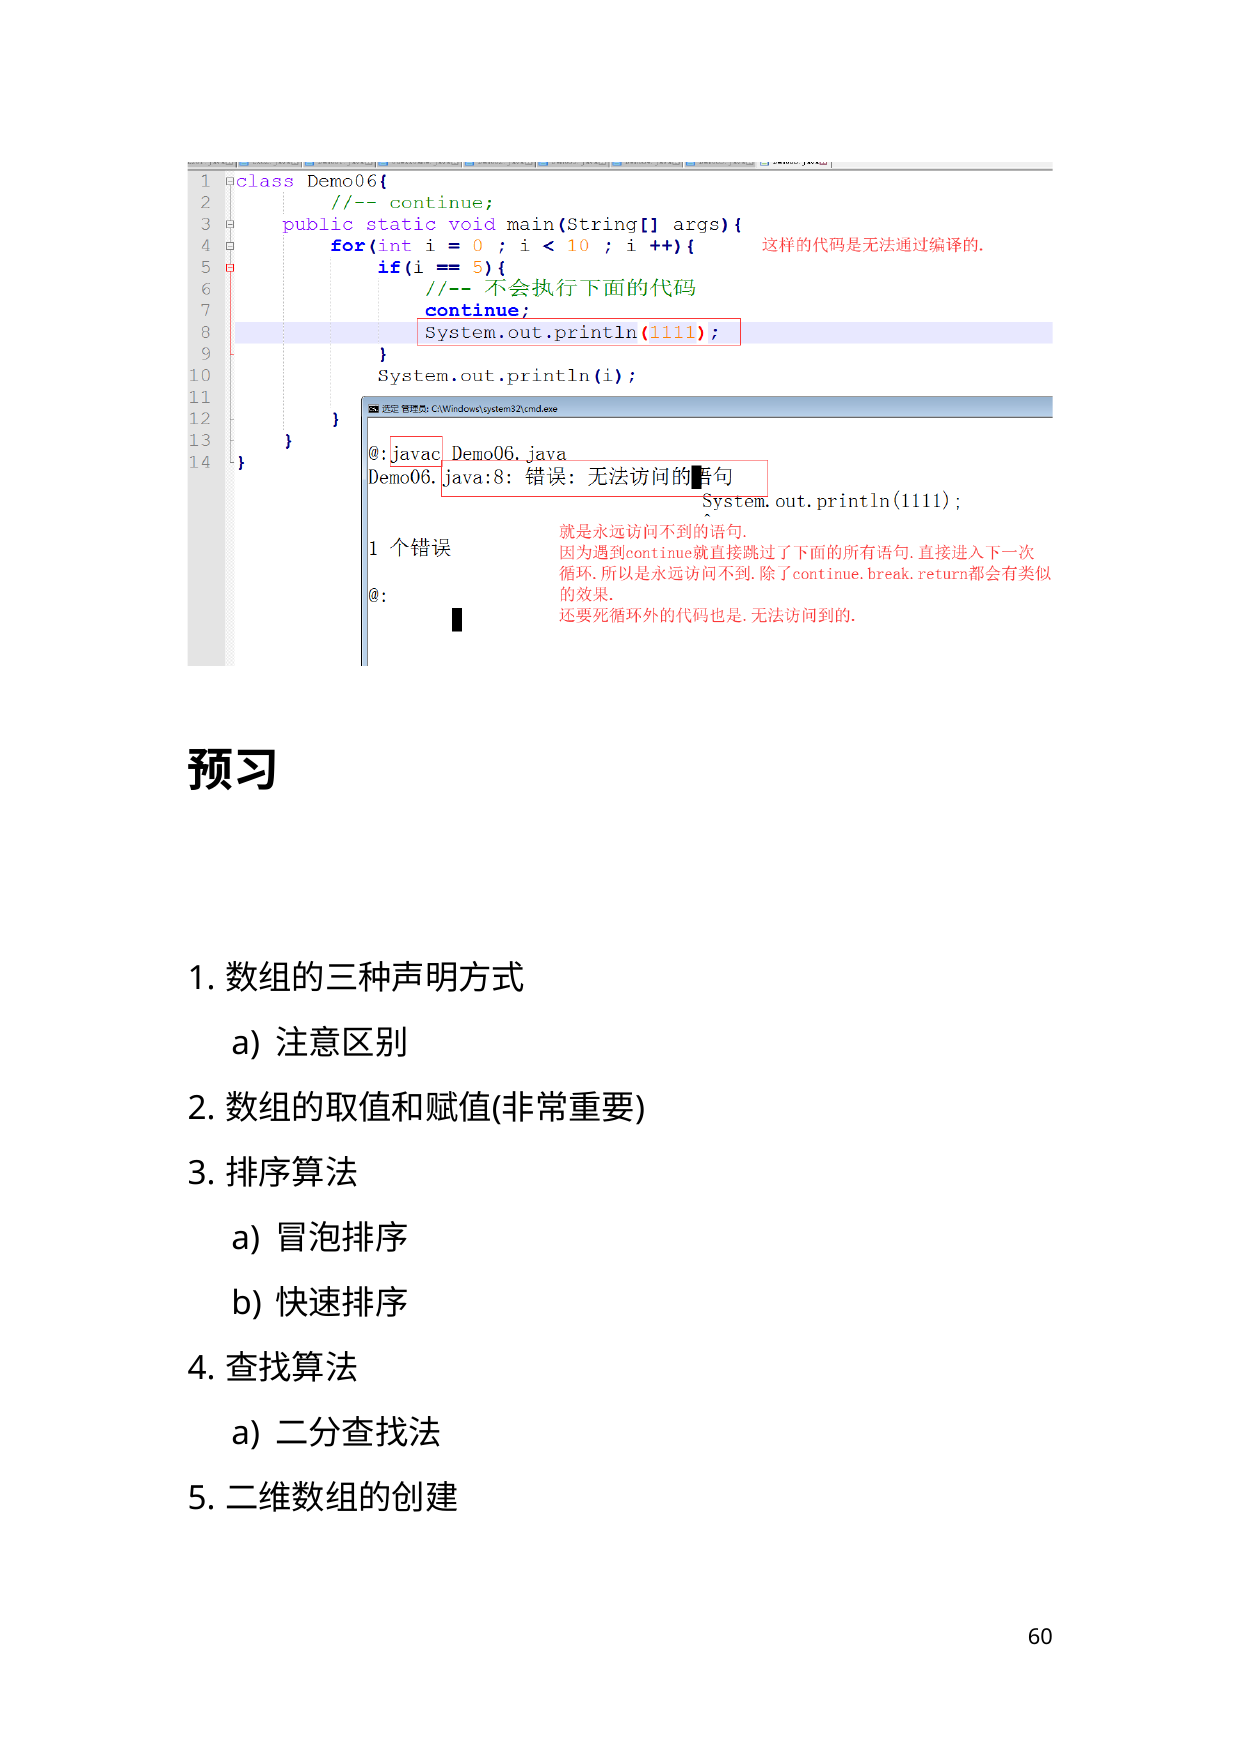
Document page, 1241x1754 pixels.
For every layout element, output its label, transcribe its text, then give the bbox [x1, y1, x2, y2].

list 数组的取值和赋值(非常重要) [187, 1073, 1053, 1138]
list 排序算法 [187, 1138, 1053, 1203]
subtitle 预习 [187, 717, 1053, 815]
list 冒泡排序 [231, 1203, 1053, 1268]
list 二维数组的创建 [187, 1463, 1053, 1528]
list 快速排序 [231, 1268, 1053, 1333]
list 数组的三种声明方式 [187, 943, 1053, 1008]
list 查找算法 [187, 1333, 1053, 1398]
list 注意区别 [231, 1008, 1053, 1073]
picture [187, 162, 1053, 666]
list 二分查找法 [231, 1398, 1053, 1463]
